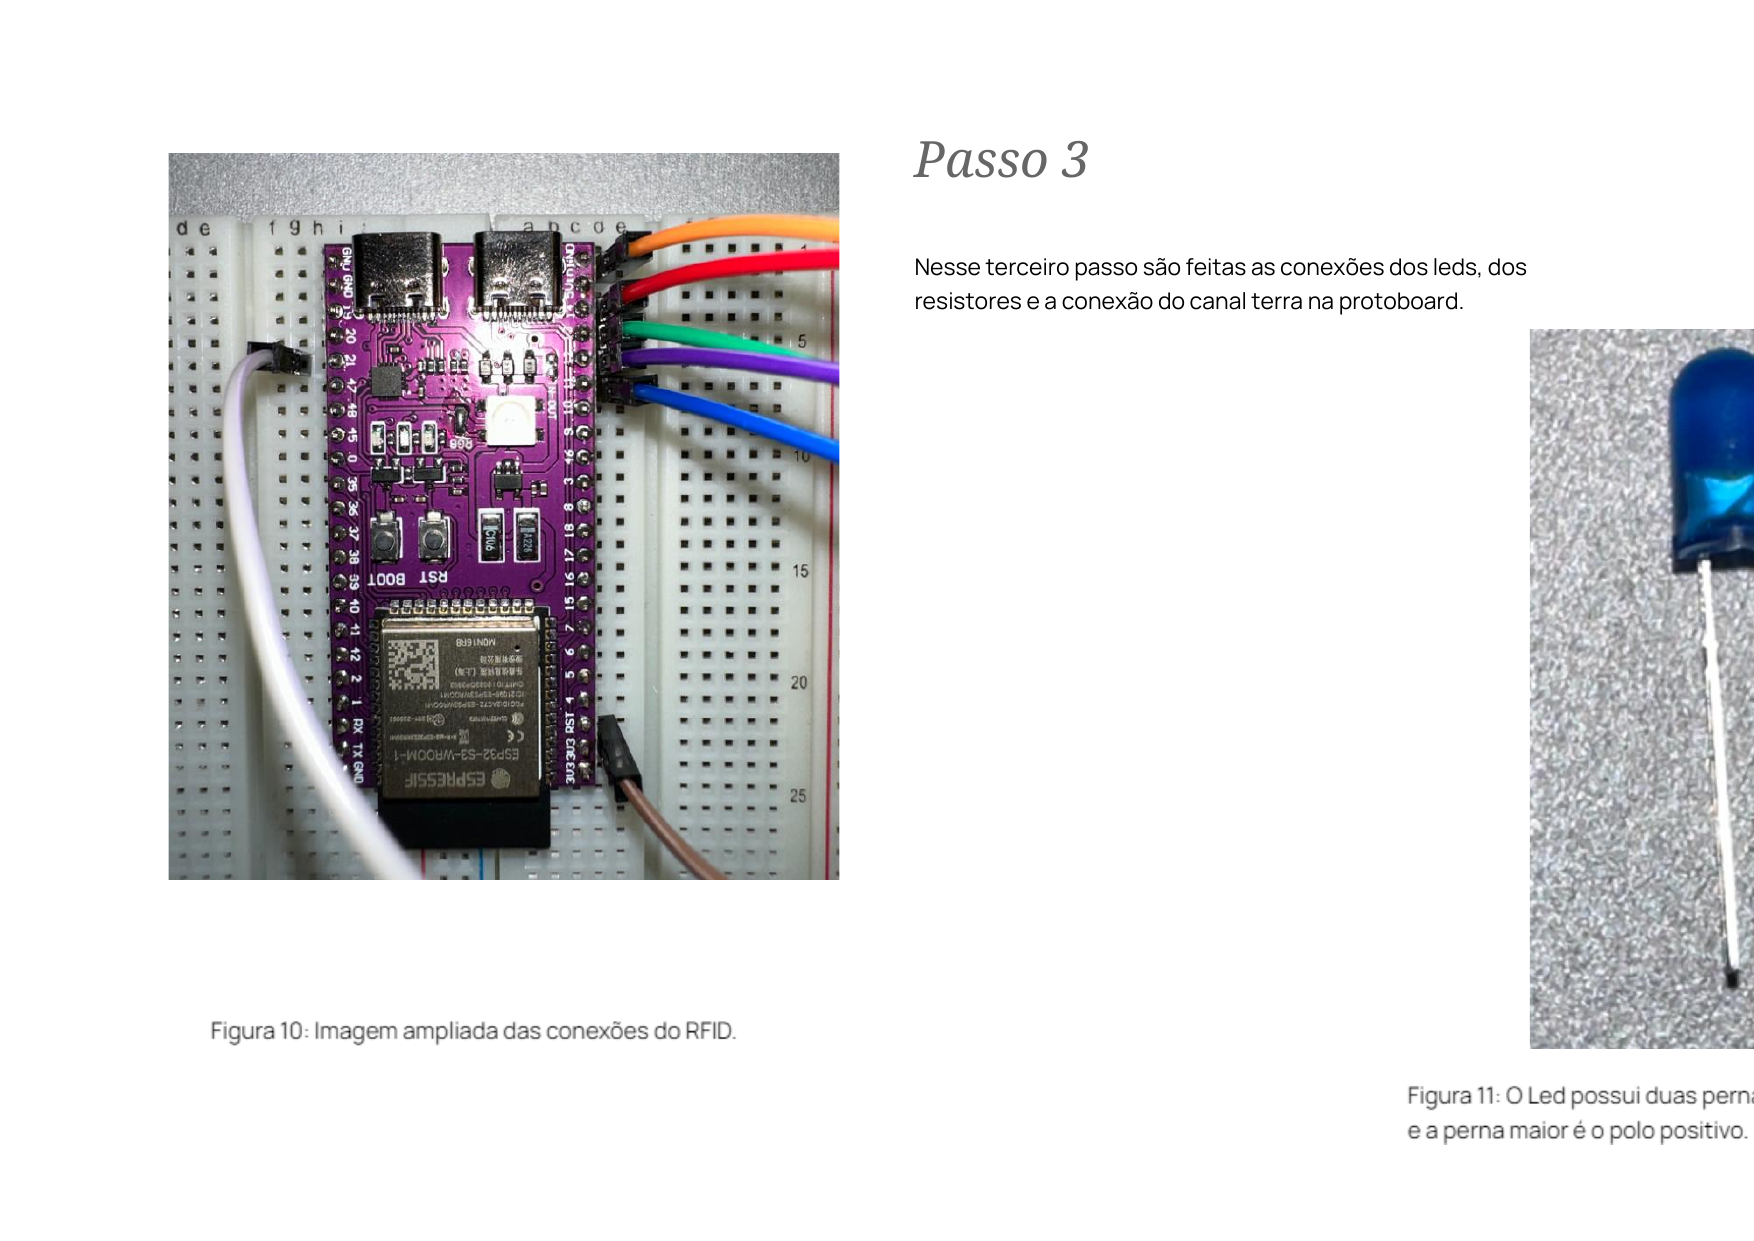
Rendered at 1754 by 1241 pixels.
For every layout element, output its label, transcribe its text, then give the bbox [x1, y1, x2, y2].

picture [205, 1009, 753, 1055]
subtitle Passo 3 [914, 124, 1636, 192]
text Nesse terceiro passo são feitas as conexões dos leds, dos resistores e a conexão do canal terra na protoboard. [914, 251, 1636, 316]
picture [1405, 1077, 1754, 1145]
picture [1529, 329, 1754, 1049]
picture [168, 153, 840, 880]
